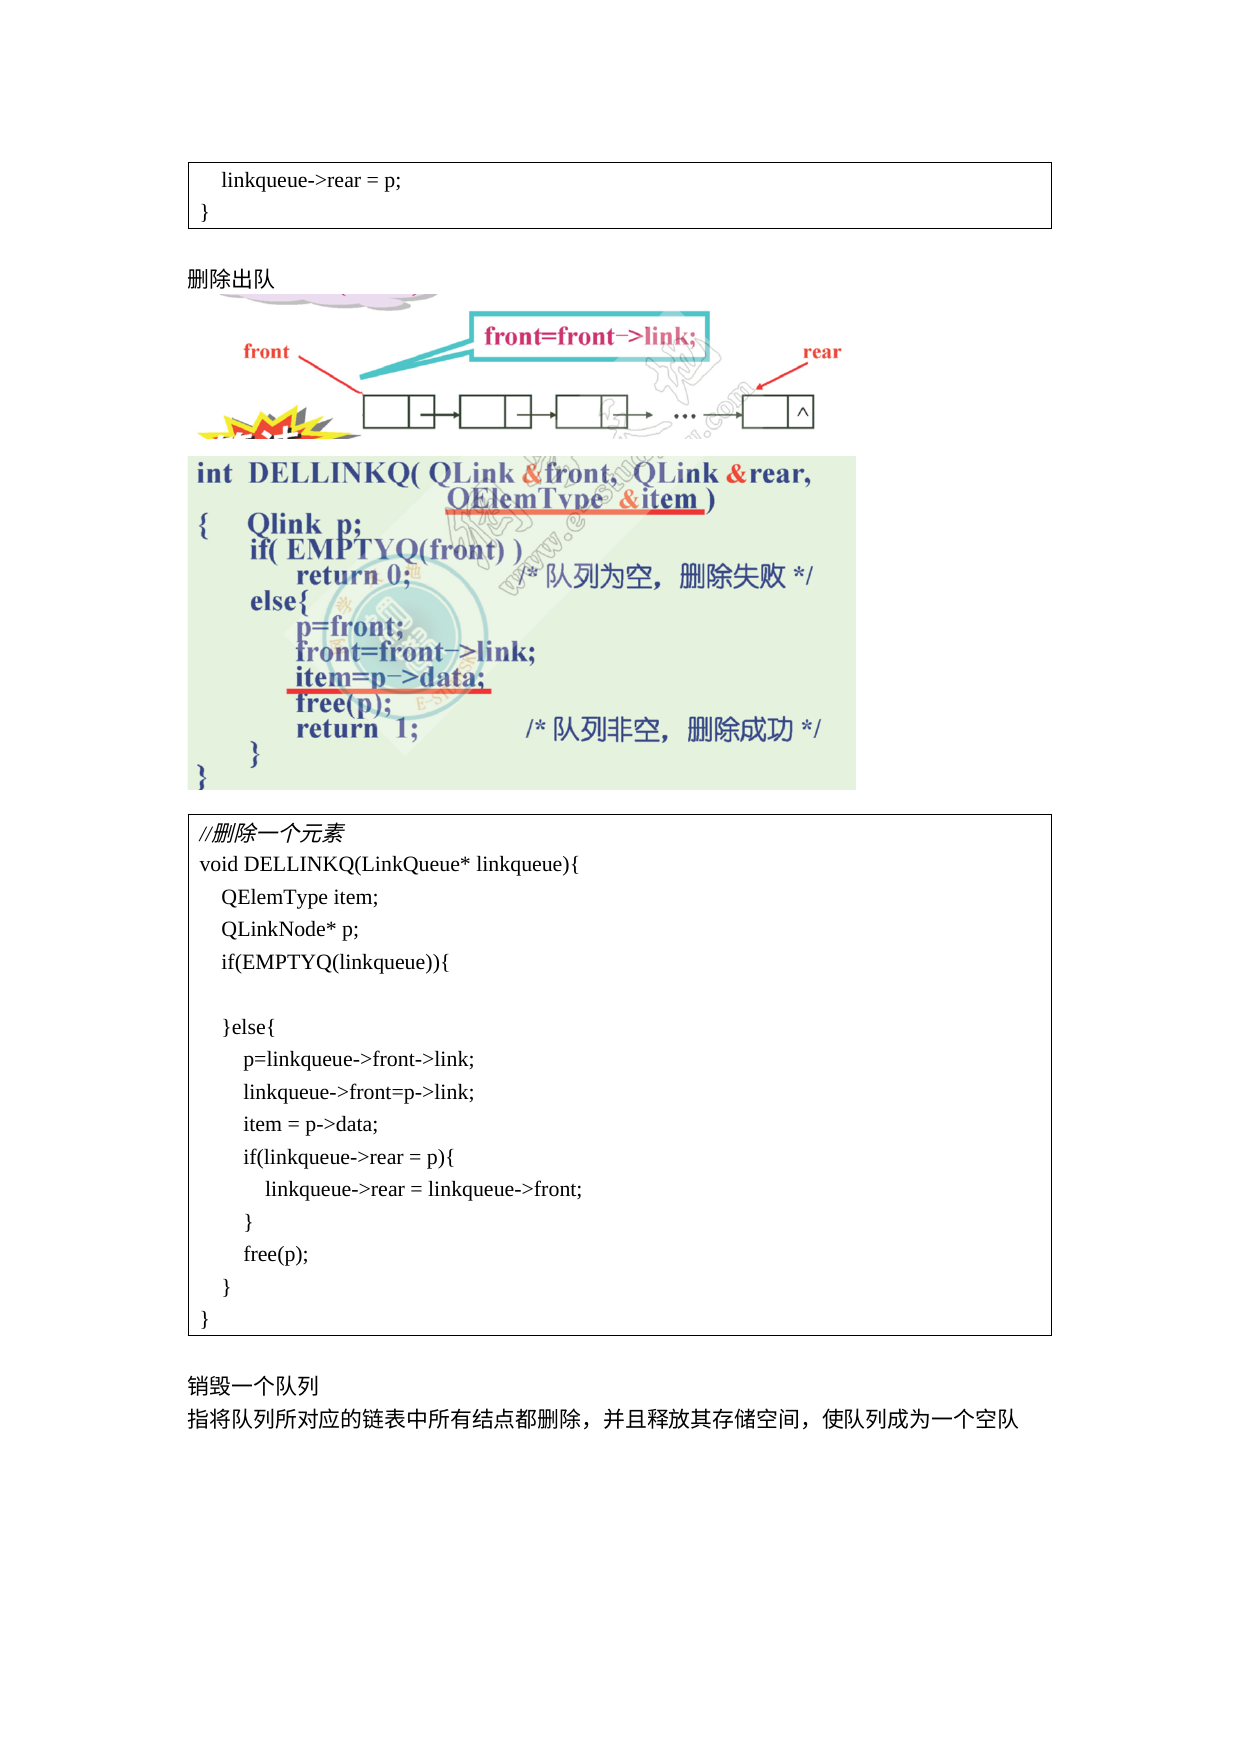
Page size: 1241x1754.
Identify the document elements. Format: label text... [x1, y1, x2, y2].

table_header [189, 163, 1051, 228]
text 销毁一个队列 [187, 1369, 1053, 1401]
picture [187, 456, 856, 790]
text 指将队列所对应的链表中所有结点都删除，并且释放其存储空间，使队列成为一个空队 [187, 1401, 1053, 1434]
picture [187, 294, 871, 439]
text 删除出队 [187, 262, 1053, 294]
table_header //删除一个元素 void DELLINKQ(LinkQueue* linkqueue){ QElemType item; QLinkNode* p; if(EMPTYQ(linkqueue)){ }else{ p=linkqueue->front->link; linkqueue->front=p->link; item = p->data; if(linkqueue->rear = p){ linkqueue->rear = linkqueue->front; } free(p); } } [189, 815, 1051, 1335]
